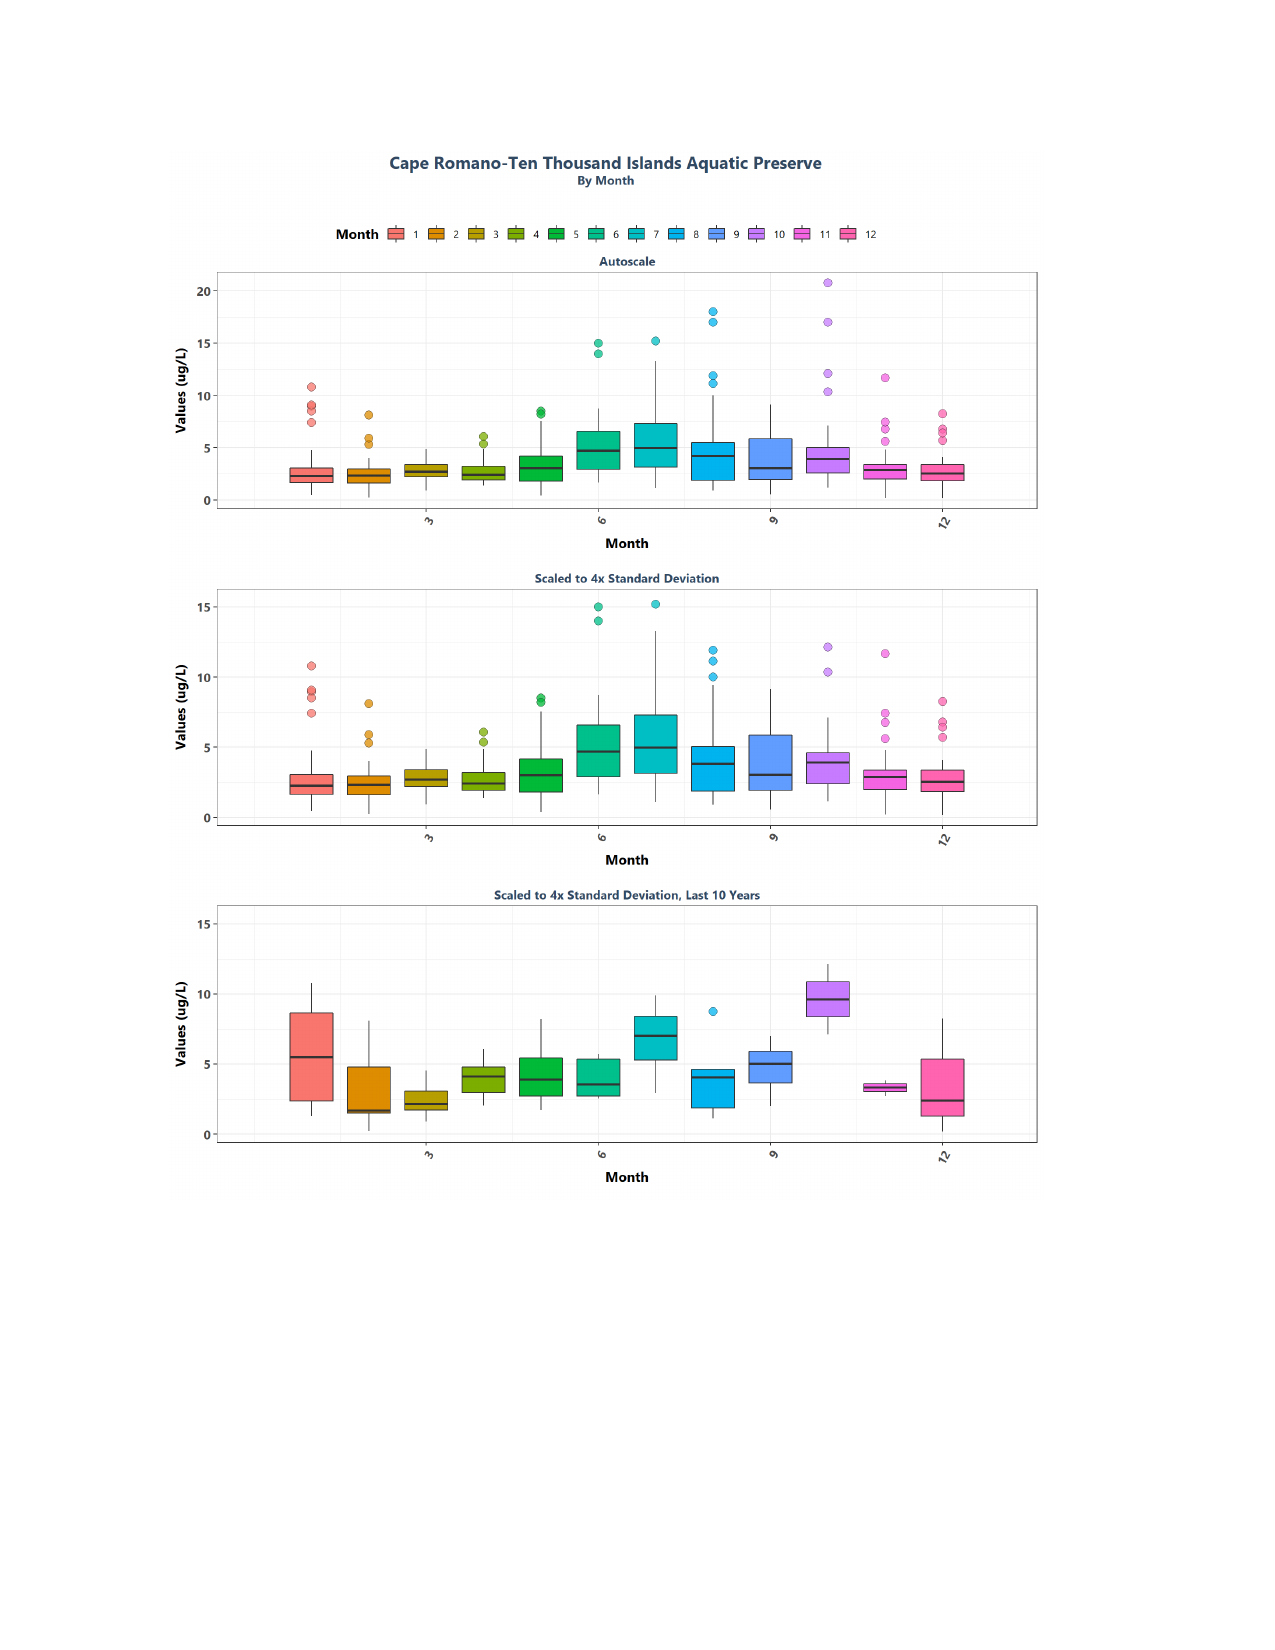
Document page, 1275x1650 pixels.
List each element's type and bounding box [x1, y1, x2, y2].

picture [168, 150, 1044, 1200]
